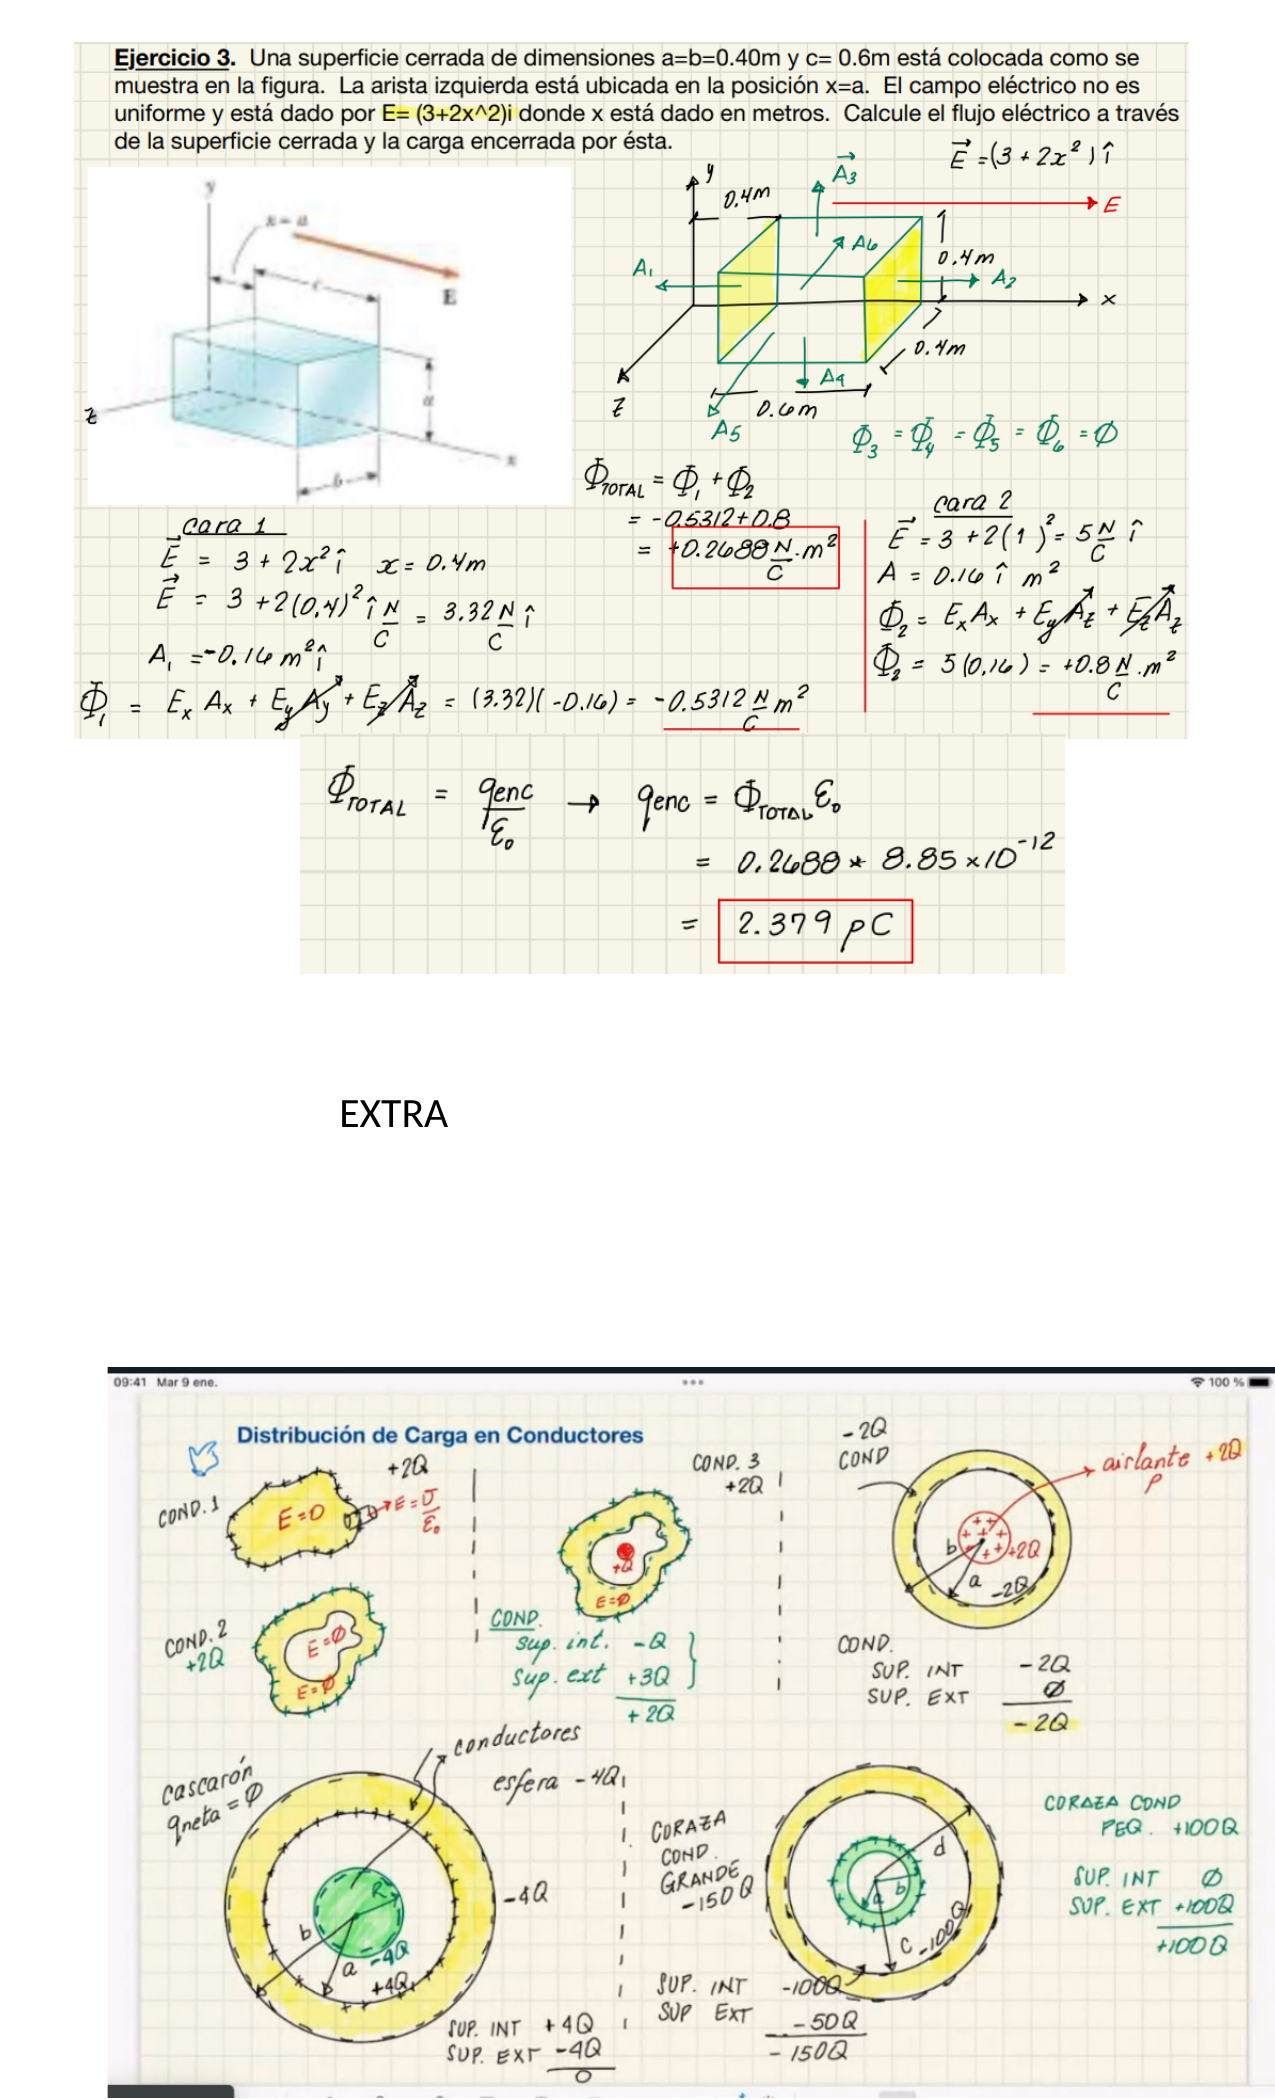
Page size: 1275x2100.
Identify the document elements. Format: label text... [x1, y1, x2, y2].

picture [73, 42, 1189, 974]
picture [107, 1367, 1275, 2098]
text EXTRA [150, 1087, 1125, 1138]
